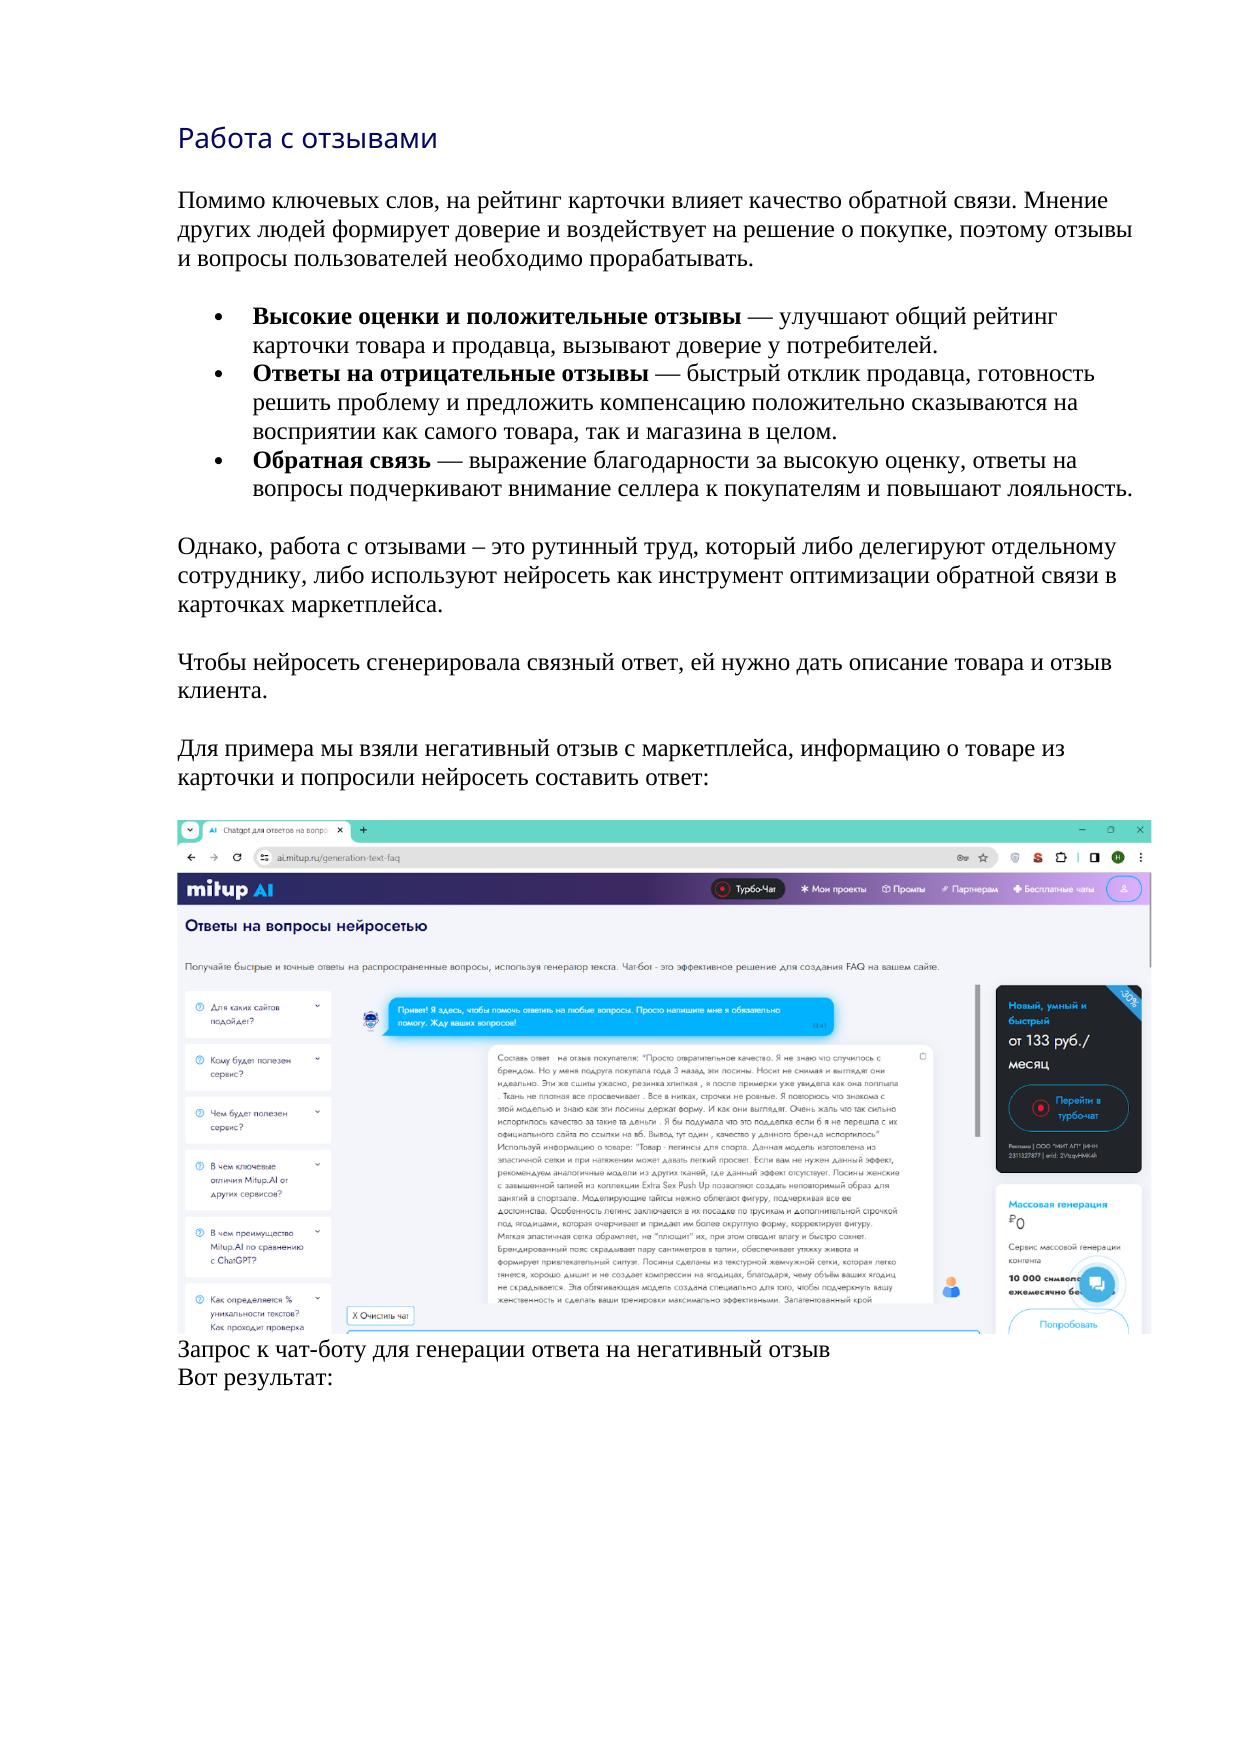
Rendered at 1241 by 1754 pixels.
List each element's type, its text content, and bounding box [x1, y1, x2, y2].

list Ответы на отрицательные отзывы — быстрый отклик продавца, готовность решить проблему и предложить компенсацию положительно сказываются на восприятии как самого товара, так и магазина в целом. [215, 358, 1152, 445]
text Однако, работа с отзывами – это рутинный труд, который либо делегируют отдельному сотруднику, либо используют нейросеть как инструмент оптимизации обратной связи в карточках маркетплейса. [177, 531, 1152, 618]
list Обратная связь — выражение благодарности за высокую оценку, ответы на вопросы подчеркивают внимание селлера к покупателям и повышают лояльность. [215, 445, 1152, 502]
text Для примера мы взяли негативный отзыв с маркетплейса, информацию о товаре из карточки и попросили нейросеть составить ответ: [177, 733, 1152, 791]
text Запрос к чат-боту для генерации ответа на негативный отзыв [177, 1334, 1152, 1362]
list Высокие оценки и положительные отзывы — улучшают общий рейтинг карточки товара и продавца, вызывают доверие у потребителей. [215, 301, 1152, 358]
text Работа с отзывами [177, 118, 1152, 156]
text Помимо ключевых слов, на рейтинг карточки влияет качество обратной связи. Мнение других людей формирует доверие и воздействует на решение о покупке, поэтому отзывы и вопросы пользователей необходимо прорабатывать. [177, 186, 1152, 272]
picture [177, 820, 1152, 1334]
text Чтобы нейросеть сгенерировала связный ответ, ей нужно дать описание товара и отзыв клиента. [177, 647, 1152, 704]
text Вот результат: [177, 1362, 1152, 1391]
